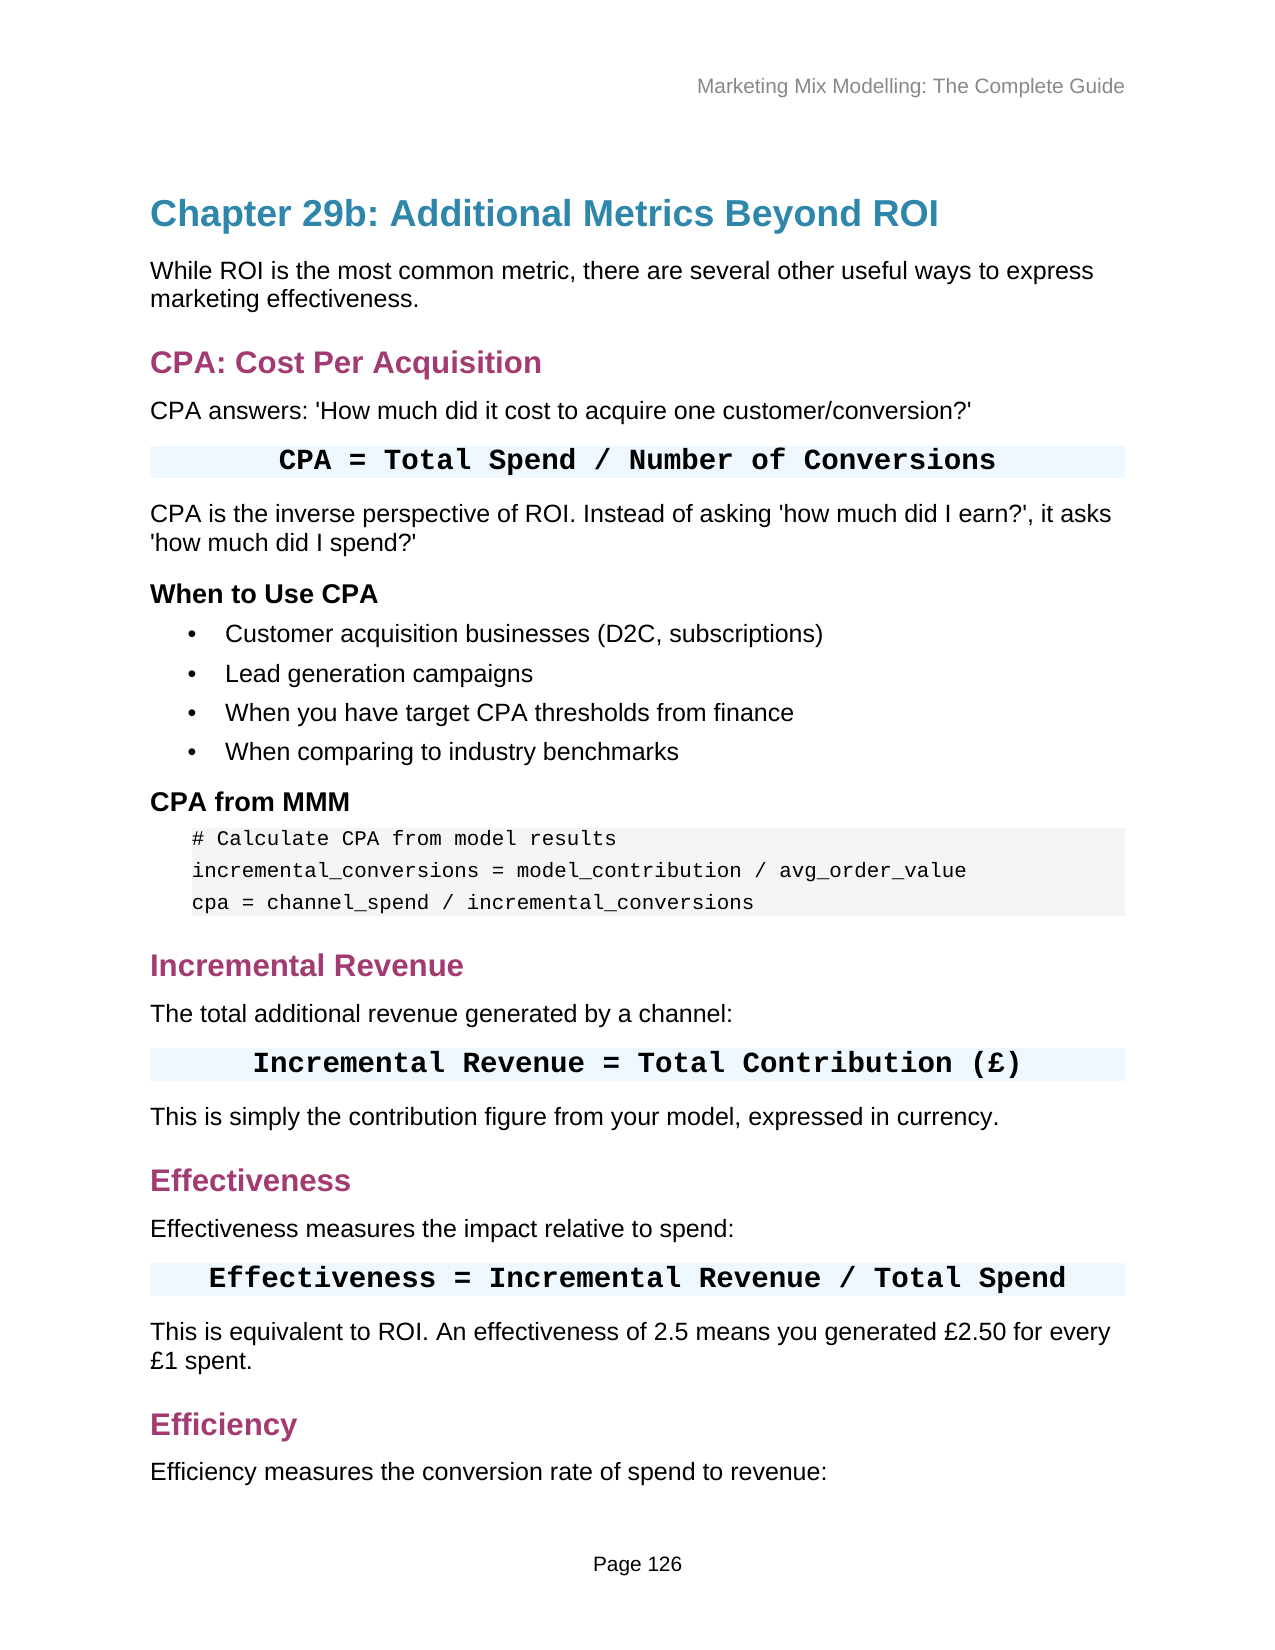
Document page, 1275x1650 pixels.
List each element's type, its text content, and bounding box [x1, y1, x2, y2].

text Effectiveness = Incremental Revenue / Total Spend [150, 1263, 1125, 1296]
subtitle When to Use CPA [150, 578, 1125, 609]
text Effectiveness measures the impact relative to spend: [150, 1213, 1125, 1242]
list When comparing to industry benchmarks [187, 737, 1125, 766]
text cpa = channel_spend / incremental_conversions [192, 892, 1125, 916]
text CPA is the inverse perspective of ROI. Instead of asking 'how much did I earn?', it asks 'how much did I spend?' [150, 499, 1125, 557]
subtitle Chapter 29b: Additional Metrics Beyond ROI [150, 192, 1125, 235]
subtitle CPA from MMM [150, 786, 1125, 818]
text Efficiency measures the conversion rate of spend to revenue: [150, 1457, 1125, 1486]
subtitle Incremental Revenue [150, 947, 1125, 983]
text incremental_conversions = model_contribution / avg_order_value [192, 860, 1125, 884]
text CPA answers: 'How much did it cost to acquire one customer/conversion?' [150, 396, 1125, 425]
subtitle CPA: Cost Per Acquisition [150, 344, 1125, 380]
text This is simply the contribution figure from your model, expressed in currency. [150, 1102, 1125, 1131]
text The total additional revenue generated by a channel: [150, 998, 1125, 1027]
list Lead generation campaigns [187, 658, 1125, 687]
text CPA = Total Spend / Number of Conversions [150, 446, 1125, 478]
list When you have target CPA thresholds from finance [187, 698, 1125, 726]
text Incremental Revenue = Total Contribution (£) [150, 1048, 1125, 1081]
subtitle Effectiveness [150, 1162, 1125, 1198]
list Customer acquisition businesses (D2C, subscriptions) [187, 619, 1125, 648]
text While ROI is the most common metric, there are several other useful ways to express marketing effectiveness. [150, 256, 1125, 313]
text This is equivalent to ROI. An effectiveness of 2.5 means you generated £2.50 for every £1 spent. [150, 1317, 1125, 1374]
subtitle Efficiency [150, 1406, 1125, 1442]
text # Calculate CPA from model results [192, 828, 1125, 852]
